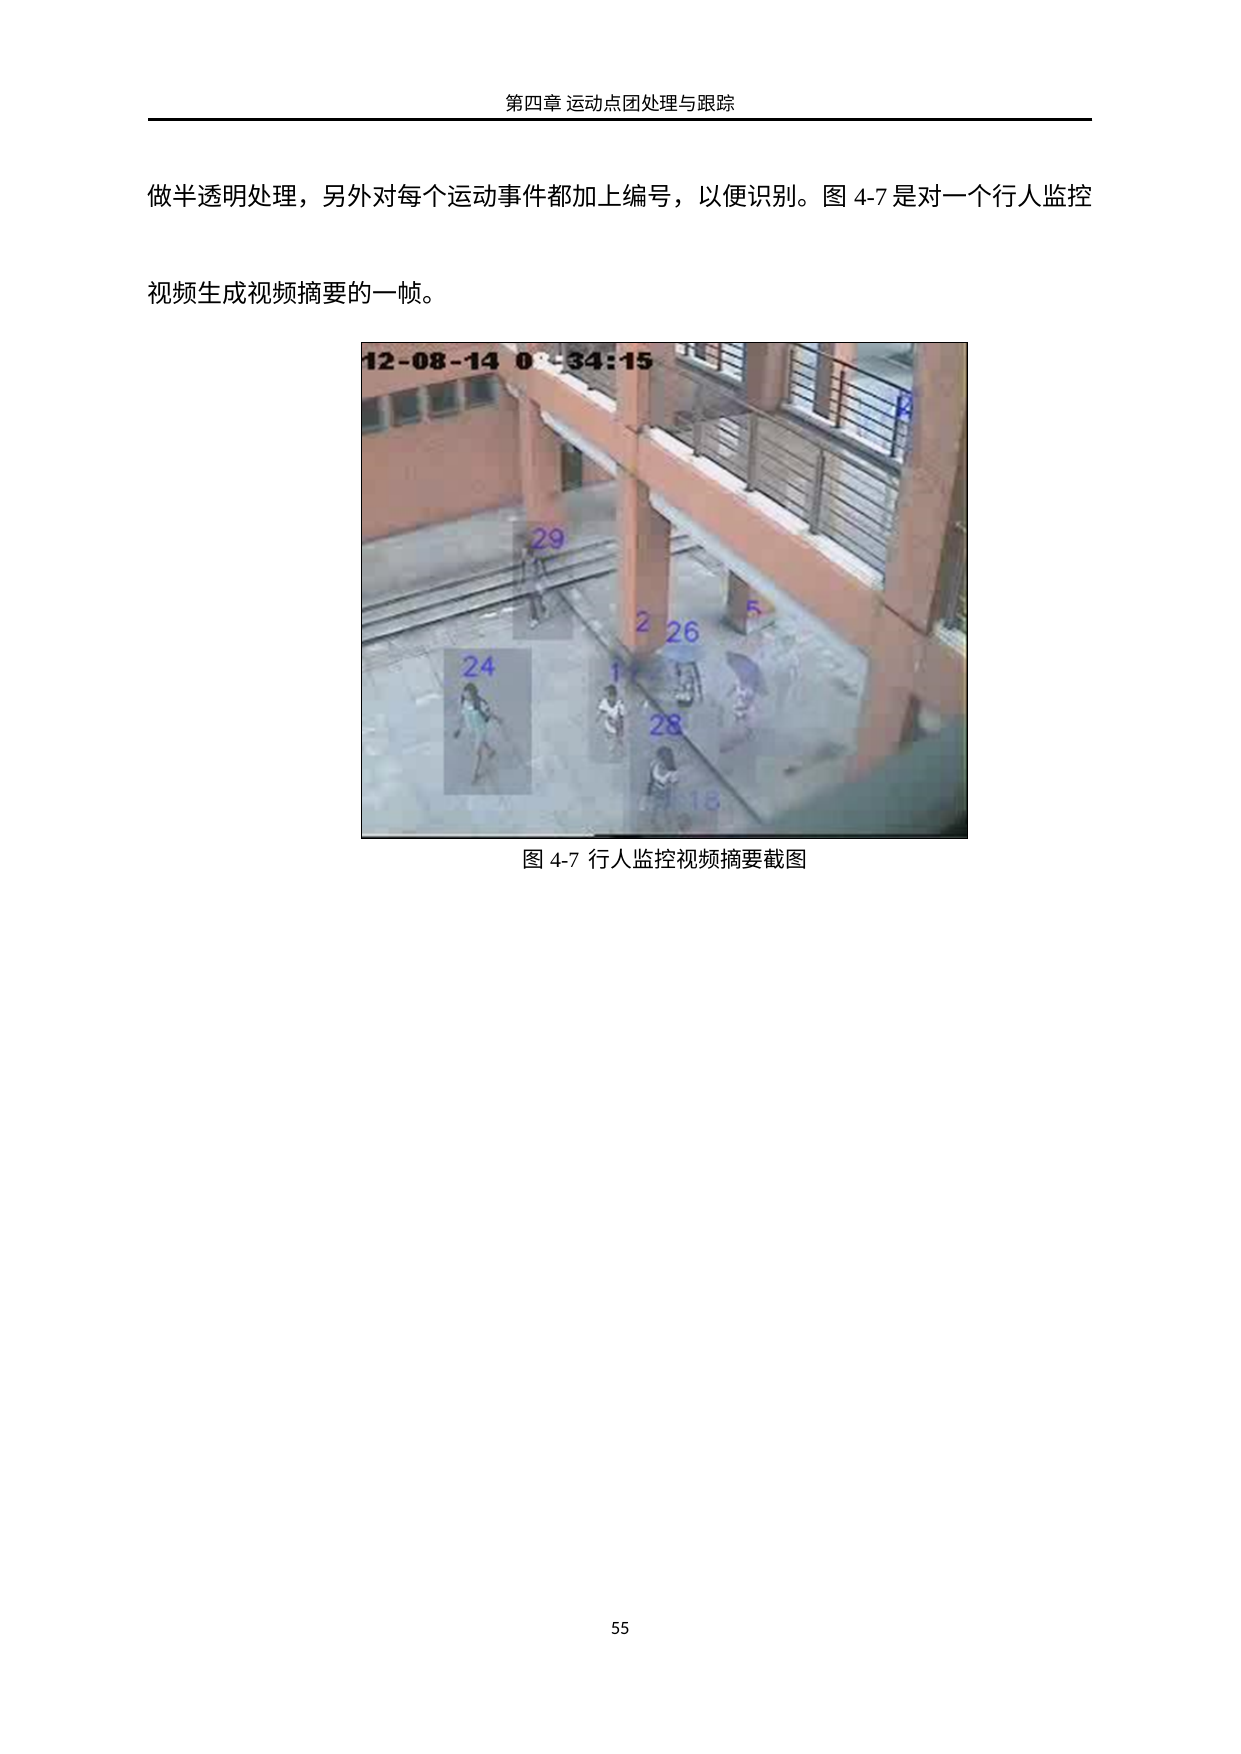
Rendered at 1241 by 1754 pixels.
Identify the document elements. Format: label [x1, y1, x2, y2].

text [148, 162, 1092, 324]
picture [362, 343, 967, 838]
